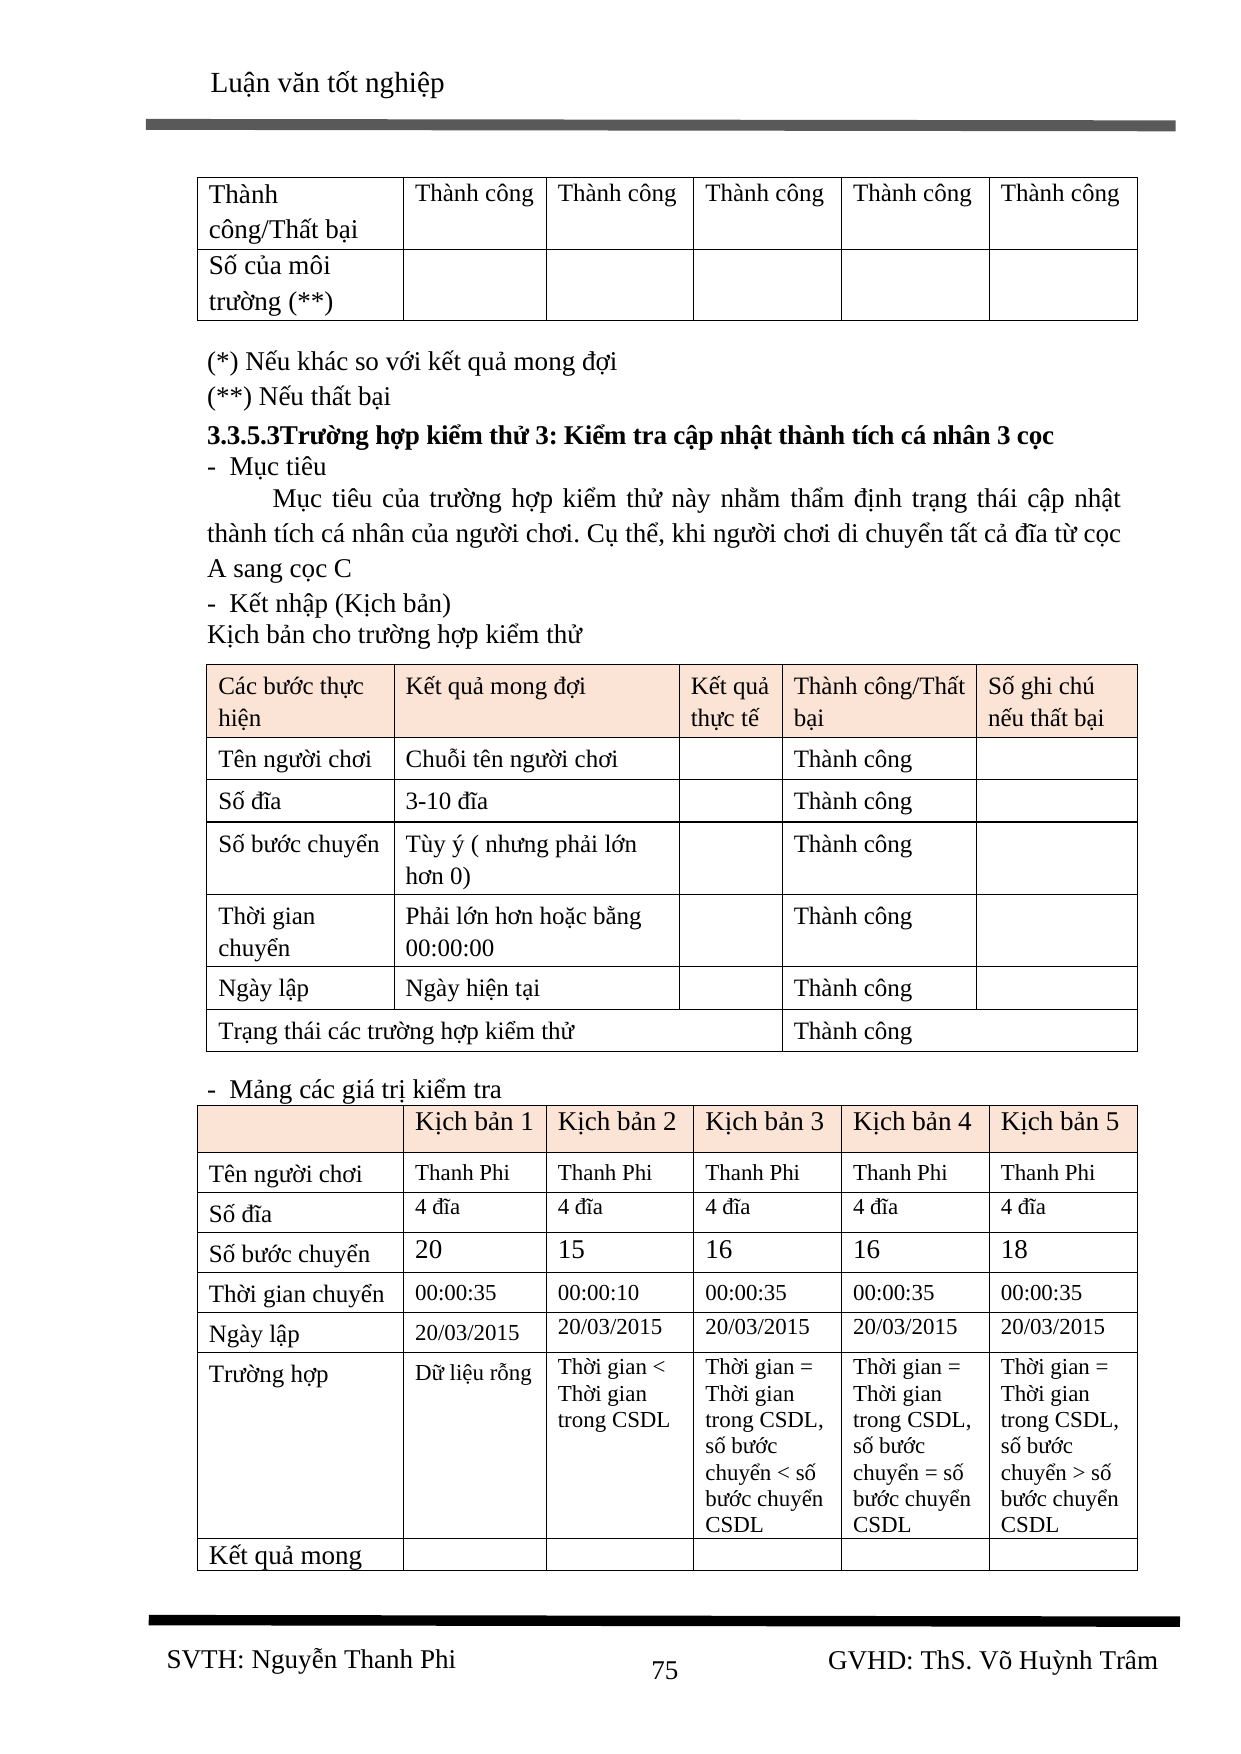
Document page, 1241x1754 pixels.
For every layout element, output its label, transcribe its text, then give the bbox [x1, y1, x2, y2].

table_cell 20/03/2015 [990, 1313, 1137, 1352]
table_cell [977, 780, 1137, 821]
text - Mảng các giá trị kiểm tra [207, 1073, 1122, 1104]
table_cell [547, 250, 693, 320]
table_cell 00:00:35 [842, 1273, 989, 1312]
table_header Số ghi chú nếu thất bại [977, 665, 1137, 737]
table_cell 00:00:35 [694, 1273, 841, 1312]
table_cell 15 [547, 1233, 693, 1272]
table_cell Thanh Phi [547, 1153, 693, 1192]
table_cell Phải lớn hơn hoặc bằng 00:00:00 [395, 895, 679, 966]
table_cell Thời gian = Thời gian trong CSDL, số bước chuyển = số bước chuyển CSDL [842, 1353, 989, 1538]
table_cell 00:00:10 [547, 1273, 693, 1312]
table_cell Thành công [783, 895, 976, 966]
table_cell Ngày hiện tại [395, 967, 679, 1009]
table_cell 4 đĩa [404, 1193, 546, 1232]
table_cell Thành công [783, 780, 976, 821]
table_cell 18 [990, 1233, 1137, 1272]
table_cell Thành công/Thất bại [198, 178, 403, 248]
table_cell Trạng thái các trường hợp kiểm thử [207, 1010, 782, 1051]
table_header Kịch bản 4 [842, 1106, 989, 1152]
table_cell Thanh Phi [842, 1153, 989, 1192]
table_cell Thành công [404, 178, 546, 248]
table_cell Thành công [694, 178, 841, 248]
table_cell Ngày lập [198, 1313, 403, 1352]
table_cell Thành công [783, 738, 976, 779]
table_cell [680, 967, 782, 1009]
table_cell [977, 738, 1137, 779]
table_cell [680, 895, 782, 966]
table_cell Số của môi trường (**) [198, 250, 403, 320]
table_cell [977, 823, 1137, 894]
text (*) Nếu khác so với kết quả mong đợi [207, 345, 1122, 376]
table_cell Tên người chơi [198, 1153, 403, 1192]
subtitle 3.3.5.3Trường hợp kiểm thử 3: Kiểm tra cập nhật thành tích cá nhân 3 cọc [207, 419, 1122, 451]
table_cell Thời gian = Thời gian trong CSDL, số bước chuyển < số bước chuyển CSDL [694, 1353, 841, 1538]
table_cell [404, 250, 546, 320]
table_cell [977, 967, 1137, 1009]
table_cell Số đĩa [198, 1193, 403, 1232]
table_header Kịch bản 1 [404, 1106, 546, 1152]
table_cell Thanh Phi [694, 1153, 841, 1192]
table_cell 20/03/2015 [694, 1313, 841, 1352]
text Kịch bản cho trường hợp kiểm thử [207, 618, 1122, 649]
table_cell 00:00:35 [990, 1273, 1137, 1312]
table_cell [990, 250, 1137, 320]
table_cell 4 đĩa [842, 1193, 989, 1232]
table_cell Thời gian < Thời gian trong CSDL [547, 1353, 693, 1538]
table_cell Thời gian chuyển [207, 895, 394, 966]
table_cell 16 [842, 1233, 989, 1272]
table_cell [680, 780, 782, 821]
table_cell Tên người chơi [207, 738, 394, 779]
table_header Kết quả mong đợi [395, 665, 679, 737]
table_header Kịch bản 3 [694, 1106, 841, 1152]
table_cell Thành công [783, 967, 976, 1009]
table_header [198, 1106, 403, 1152]
table_cell 20/03/2015 [547, 1313, 693, 1352]
table_cell 20/03/2015 [404, 1313, 546, 1352]
table_cell Thanh Phi [990, 1153, 1137, 1192]
table_header Kịch bản 5 [990, 1106, 1137, 1152]
table_cell Thành công [783, 1010, 1137, 1051]
table_cell Thời gian = Thời gian trong CSDL, số bước chuyển > số bước chuyển CSDL [990, 1353, 1137, 1538]
table_cell 20/03/2015 [842, 1313, 989, 1352]
text (**) Nếu thất bại [207, 380, 1122, 411]
table_cell Số bước chuyển [207, 823, 394, 894]
table_cell [842, 1539, 989, 1570]
table_header Thành công/Thất bại [783, 665, 976, 737]
table_cell [990, 1539, 1137, 1570]
table_cell Thành công [842, 178, 989, 248]
table_cell [694, 250, 841, 320]
table_header Kết quả thực tế [680, 665, 782, 737]
table_cell 3-10 đĩa [395, 780, 679, 821]
text - Kết nhập (Kịch bản) [207, 587, 1122, 618]
table_cell Thành công [547, 178, 693, 248]
table_cell Chuỗi tên người chơi [395, 738, 679, 779]
table_cell Tùy ý ( nhưng phải lớn hơn 0) [395, 823, 679, 894]
table_header Kịch bản 2 [547, 1106, 693, 1152]
table_cell Thành công [990, 178, 1137, 248]
table_cell Dữ liệu rỗng [404, 1353, 546, 1538]
table_cell Thành công [783, 823, 976, 894]
table_cell 20 [404, 1233, 546, 1272]
table_cell 00:00:35 [404, 1273, 546, 1312]
table_cell [547, 1539, 693, 1570]
table_cell 4 đĩa [547, 1193, 693, 1232]
table_cell Kết quả mong đợi [198, 1539, 403, 1570]
table_cell [977, 895, 1137, 966]
table_cell Thanh Phi [404, 1153, 546, 1192]
table_cell [404, 1539, 546, 1570]
table_cell Thời gian chuyển [198, 1273, 403, 1312]
table_cell 4 đĩa [990, 1193, 1137, 1232]
table_cell [680, 738, 782, 779]
table_cell Trường hợp [198, 1353, 403, 1538]
text Mục tiêu của trường hợp kiểm thử này nhằm thẩm định trạng thái cập nhật thành tích cá nhân của người chơi. Cụ thể, khi người chơi di chuyển tất cả đĩa từ cọc A sang cọc C [207, 482, 1122, 583]
table_cell Ngày lập [207, 967, 394, 1009]
table_cell 4 đĩa [694, 1193, 841, 1232]
table_cell [680, 823, 782, 894]
table_cell [694, 1539, 841, 1570]
table_cell 16 [694, 1233, 841, 1272]
table_cell [842, 250, 989, 320]
table_cell Số bước chuyển [198, 1233, 403, 1272]
table_header Các bước thực hiện [207, 665, 394, 737]
text - Mục tiêu [207, 451, 1122, 482]
table_cell Số đĩa [207, 780, 394, 821]
